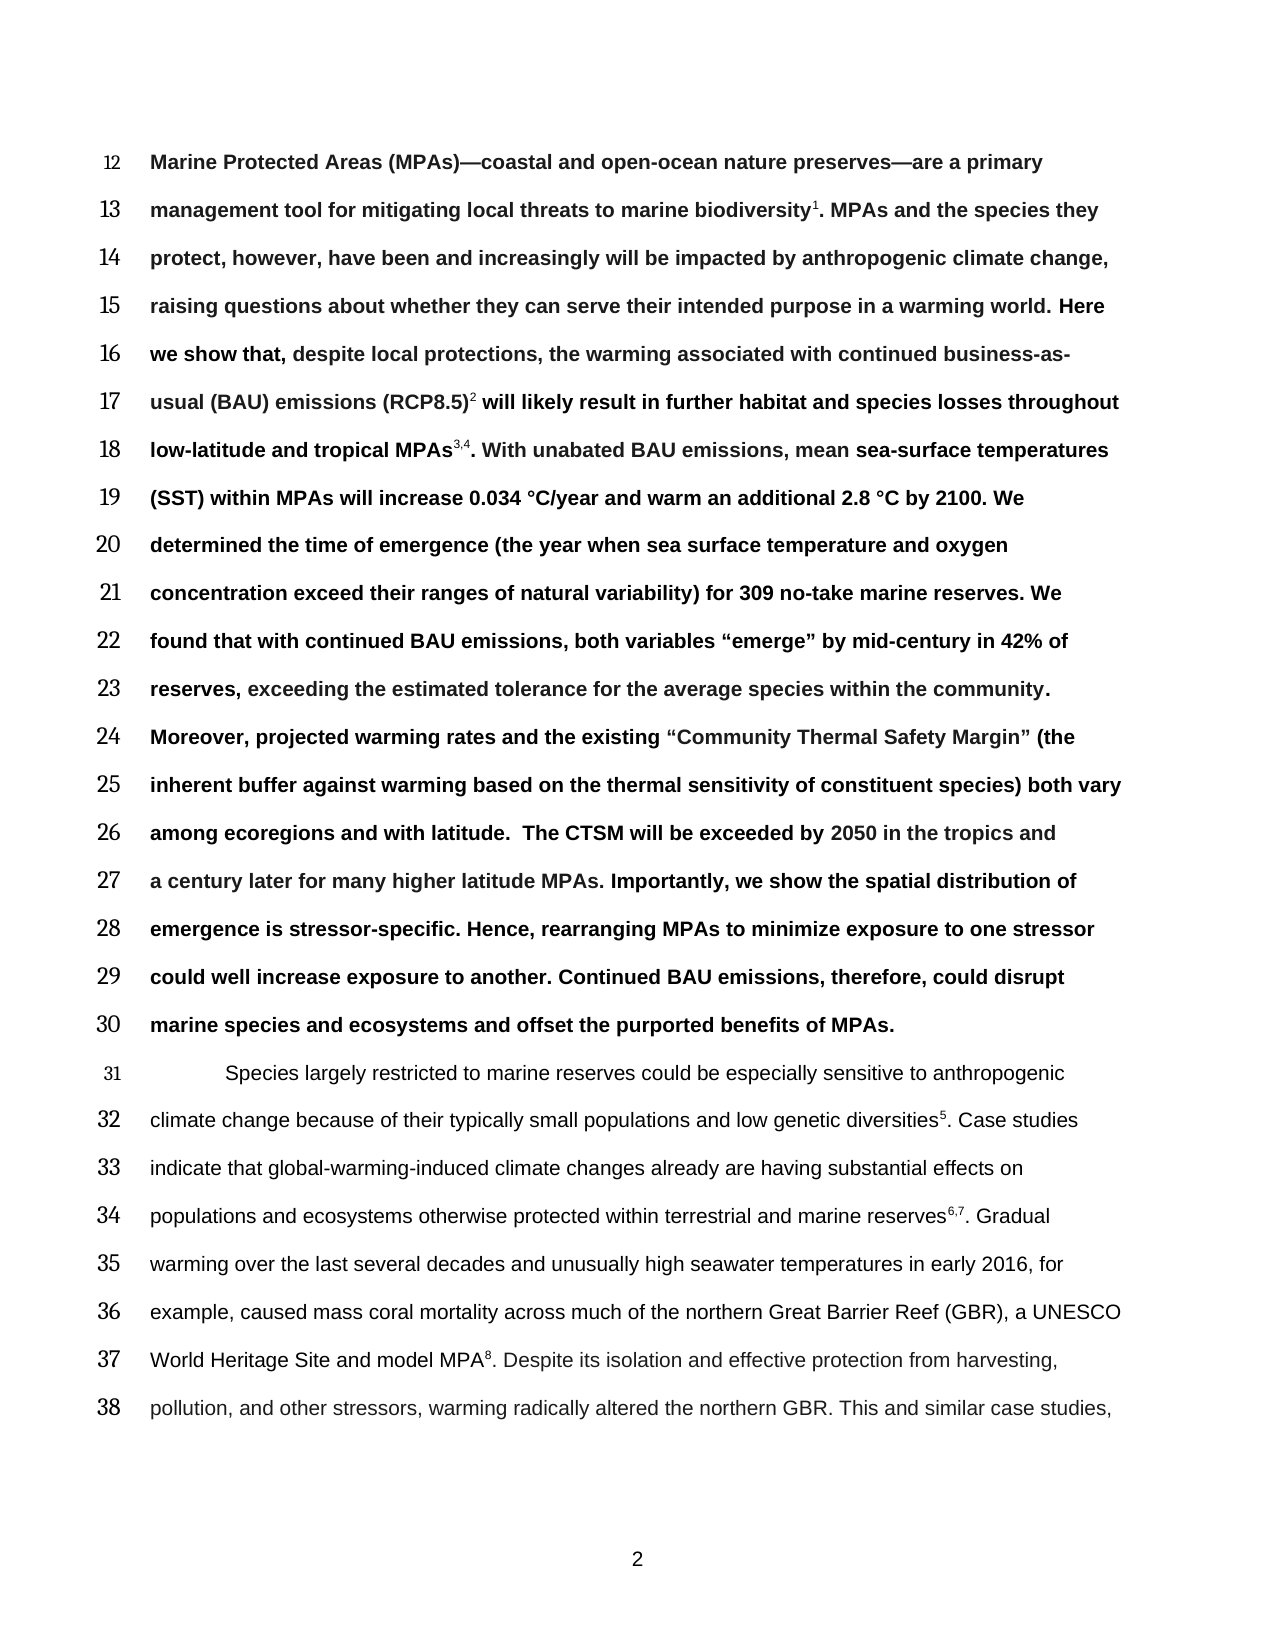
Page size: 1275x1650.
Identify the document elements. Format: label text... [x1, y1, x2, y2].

text Marine Protected Areas (MPAs)—coastal and open-ocean nature preserves—are a primary management tool for mitigating local threats to marine biodiversity1. MPAs and the species they protect, however, have been and increasingly will be impacted by anthropogenic climate change, raising questions about whether they can serve their intended purpose in a warming world. Here we show that, despite local protections, the warming associated with continued business-as-usual (BAU) emissions (RCP8.5)2 will likely result in further habitat and species losses throughout low-latitude and tropical MPAs3,4. With unabated BAU emissions, mean sea-surface temperatures (SST) within MPAs will increase 0.034 °C/year and warm an additional 2.8 °C by 2100. We determined the time of emergence (the year when sea surface temperature and oxygen concentration exceed their ranges of natural variability) for 309 no-take marine reserves. We found that with continued BAU emissions, both variables “emerge” by mid-century in 42% of reserves, exceeding the estimated tolerance for the average species within the community. Moreover, projected warming rates and the existing “Community Thermal Safety Margin” (the inherent buffer against warming based on the thermal sensitivity of constituent species) both vary among ecoregions and with latitude. The CTSM will be exceeded by 2050 in the tropics and a century later for many higher latitude MPAs. Importantly, we show the spatial distribution of emergence is stressor-specific. Hence, rearranging MPAs to minimize exposure to one stressor could well increase exposure to another. Continued BAU emissions, therefore, could disrupt marine species and ecosystems and offset the purported benefits of MPAs. [150, 150, 1125, 1036]
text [150, 1060, 1125, 1420]
